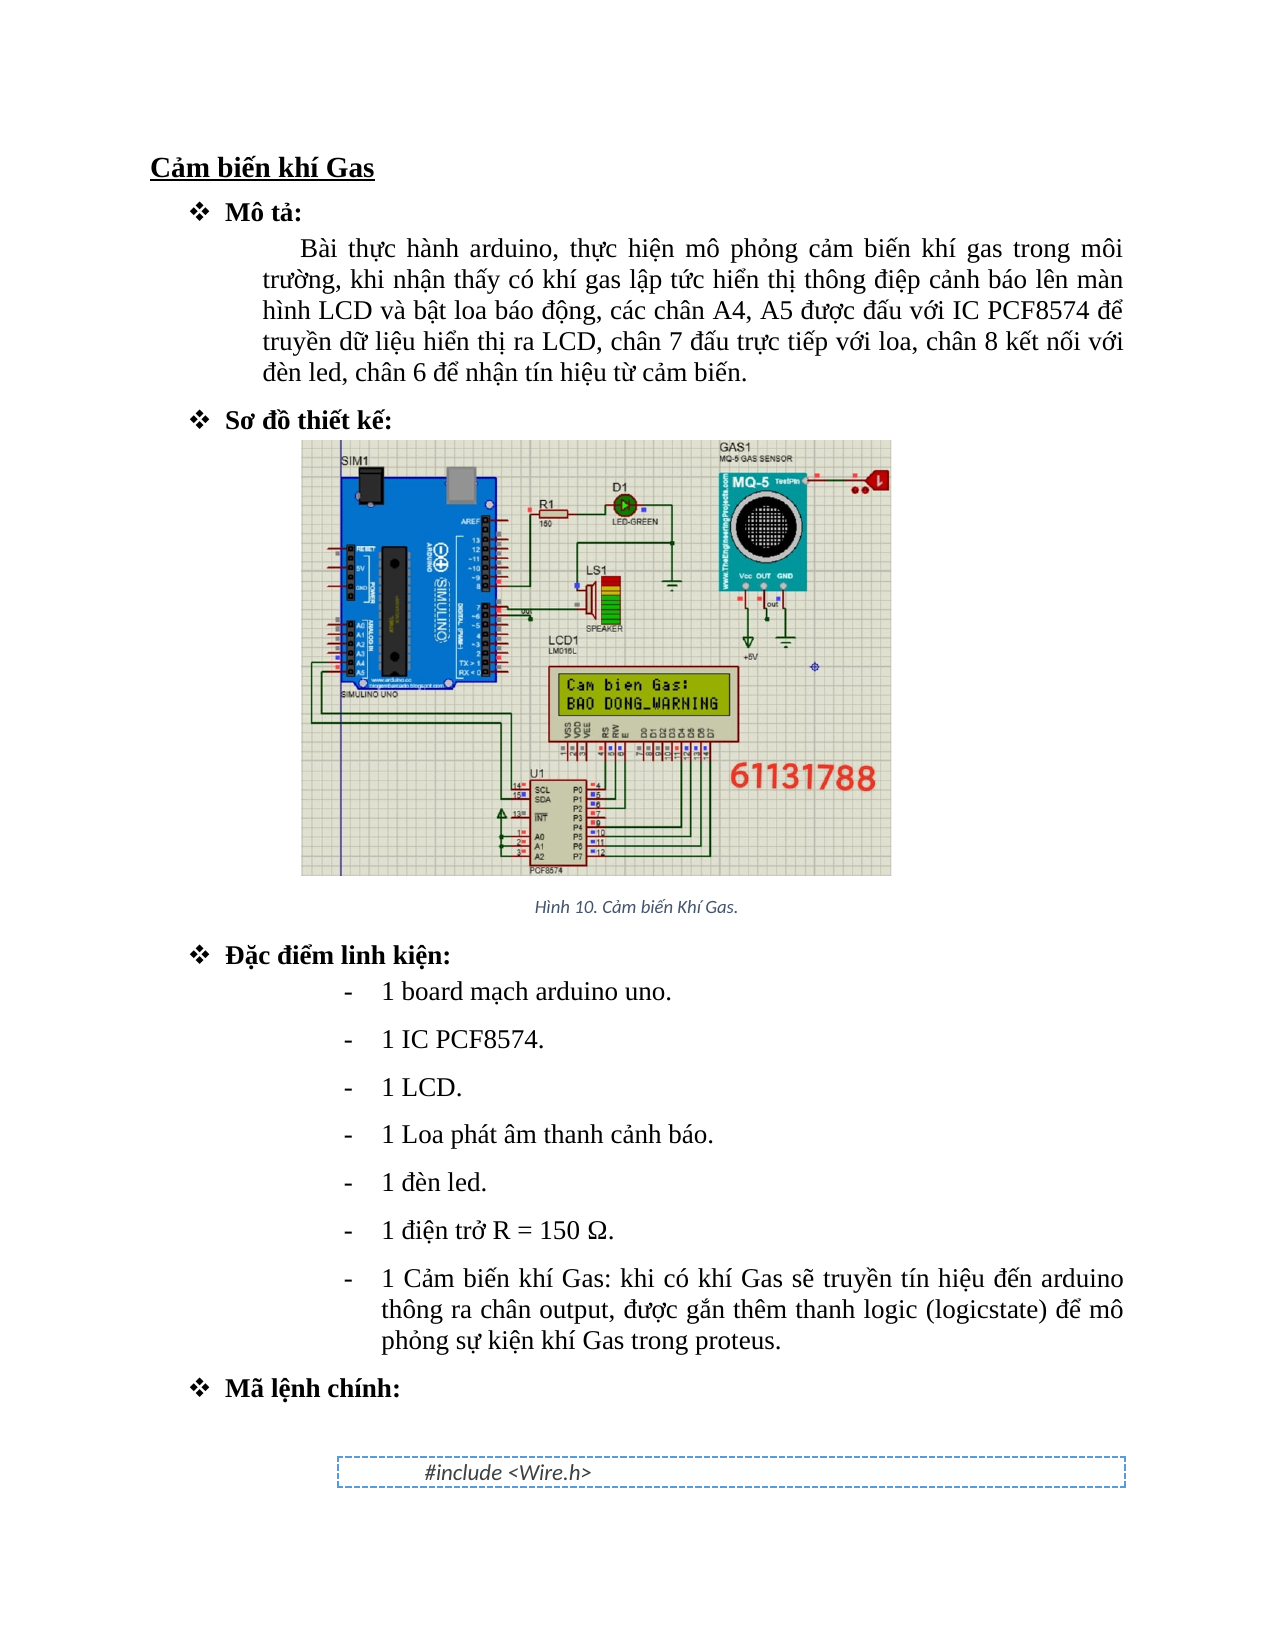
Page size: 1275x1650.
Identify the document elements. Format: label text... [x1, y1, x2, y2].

subtitle 1 board mạch arduino uno. [344, 975, 1125, 1006]
subtitle Đặc điểm linh kiện: [187, 939, 1125, 970]
subtitle Sơ đồ thiết kế: [187, 404, 1125, 436]
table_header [338, 1456, 1125, 1486]
subtitle Mã lệnh chính: [187, 1372, 1125, 1403]
picture [300, 440, 892, 876]
subtitle Mô tả: [187, 196, 1125, 227]
subtitle Cảm biến khí Gas [150, 150, 1125, 183]
subtitle Bài thực hành arduino, thực hiện mô phỏng cảm biến khí gas trong môi trường, khi nhận thấy có khí gas lập tức hiển thị thông điệp cảnh báo lên màn hình LCD và bật loa báo động, các chân A4, A5 được đấu với IC PCF8574 để truyền dữ liệu hiển thị ra LCD, chân 7 đấu trực tiếp với loa, chân 8 kết nối với đèn led, chân 6 để nhận tín hiệu từ cảm biến. [262, 232, 1125, 388]
subtitle 1 Loa phát âm thanh cảnh báo. [344, 1118, 1125, 1150]
subtitle 1 LCD. [344, 1071, 1125, 1102]
subtitle 1 Cảm biến khí Gas: khi có khí Gas sẽ truyền tín hiệu đến arduino thông ra chân output, được gắn thêm thanh logic (logicstate) để mô phỏng sự kiện khí Gas trong proteus. [344, 1262, 1125, 1355]
subtitle 1 điện trở R = 150 Ω. [344, 1214, 1125, 1245]
subtitle 1 đèn led. [344, 1166, 1125, 1197]
subtitle 1 IC PCF8574. [344, 1023, 1125, 1054]
text Hình 10. Cảm biến Khí Gas. [150, 895, 1125, 918]
